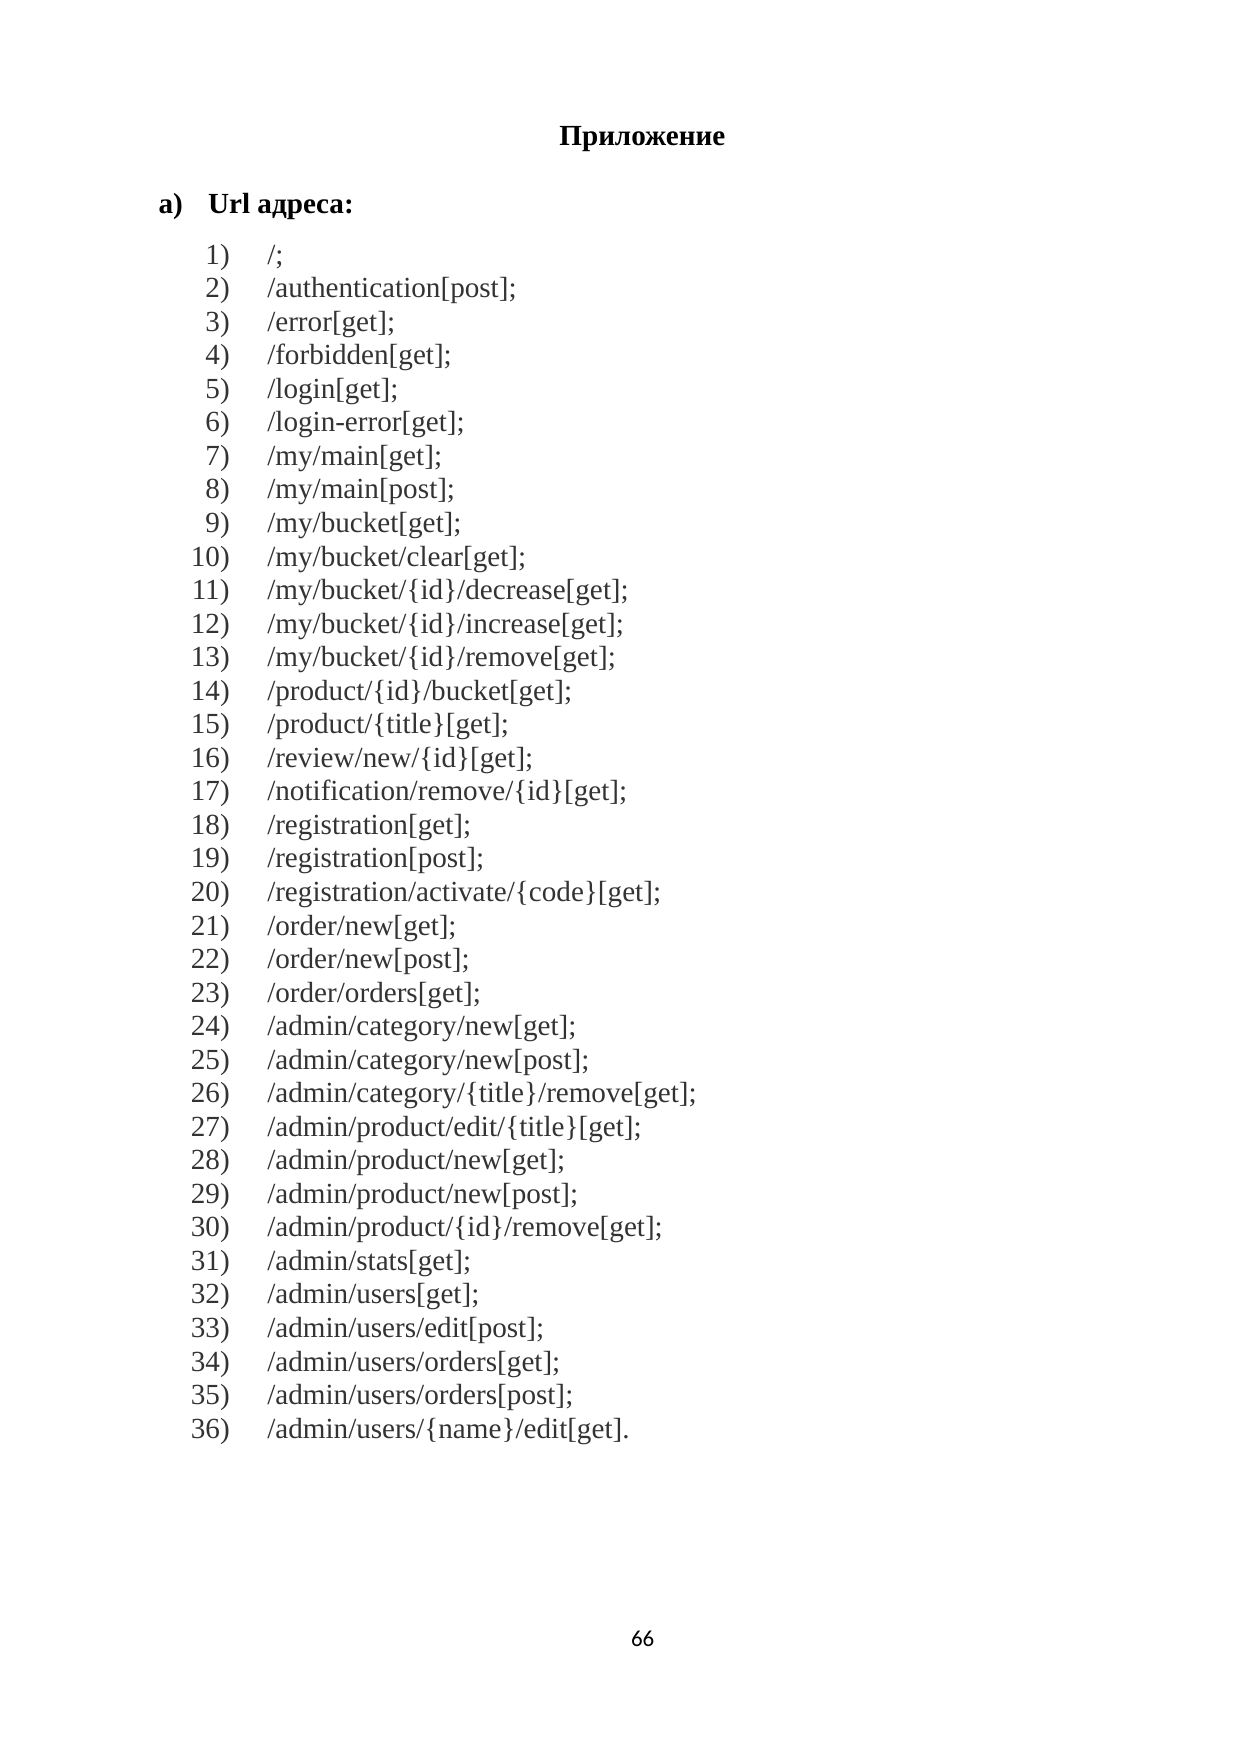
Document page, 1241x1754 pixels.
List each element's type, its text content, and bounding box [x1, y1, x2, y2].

list /admin/users/orders[post]; [229, 1377, 1152, 1411]
list /my/bucket/{id}/decrease[get]; [229, 572, 1152, 606]
list /registration[get]; [229, 807, 1152, 841]
list /error[get]; [229, 304, 1152, 337]
list /admin/category/new[post]; [229, 1042, 1152, 1075]
list /my/bucket/clear[get]; [229, 539, 1152, 572]
list /registration/activate/{code}[get]; [229, 874, 1152, 908]
list /authentication[post]; [229, 270, 1152, 304]
list /; [229, 237, 1152, 270]
list /registration[post]; [229, 841, 1152, 874]
list /login-error[get]; [229, 404, 1152, 438]
list /admin/category/{title}/remove[get]; [229, 1075, 1152, 1109]
list /product/{title}[get]; [229, 706, 1152, 740]
list /review/new/{id}[get]; [229, 740, 1152, 773]
list /admin/users/{name}/edit[get]. [229, 1411, 1152, 1444]
list /product/{id}/bucket[get]; [229, 673, 1152, 706]
list /my/bucket/{id}/remove[get]; [229, 639, 1152, 673]
subtitle Url адреса: [170, 186, 1152, 219]
list /my/bucket/{id}/increase[get]; [229, 606, 1152, 639]
list /order/orders[get]; [229, 975, 1152, 1008]
list /admin/category/new[get]; [229, 1008, 1152, 1042]
list /admin/users/orders[get]; [229, 1344, 1152, 1377]
list /order/new[post]; [229, 941, 1152, 975]
list /order/new[get]; [229, 908, 1152, 941]
list /my/bucket[get]; [229, 505, 1152, 539]
list /notification/remove/{id}[get]; [229, 773, 1152, 807]
list /my/main[post]; [229, 472, 1152, 505]
list /forbidden[get]; [229, 337, 1152, 371]
list /my/main[get]; [229, 438, 1152, 472]
list /admin/stats[get]; [229, 1243, 1152, 1277]
subtitle Приложение [133, 118, 1152, 152]
list /admin/users[get]; [229, 1277, 1152, 1310]
list /admin/users/edit[post]; [229, 1310, 1152, 1344]
list /admin/product/new[get]; [229, 1142, 1152, 1176]
list /admin/product/edit/{title}[get]; [229, 1109, 1152, 1142]
list /login[get]; [229, 371, 1152, 404]
list /admin/product/{id}/remove[get]; [229, 1209, 1152, 1243]
list /admin/product/new[post]; [229, 1176, 1152, 1209]
